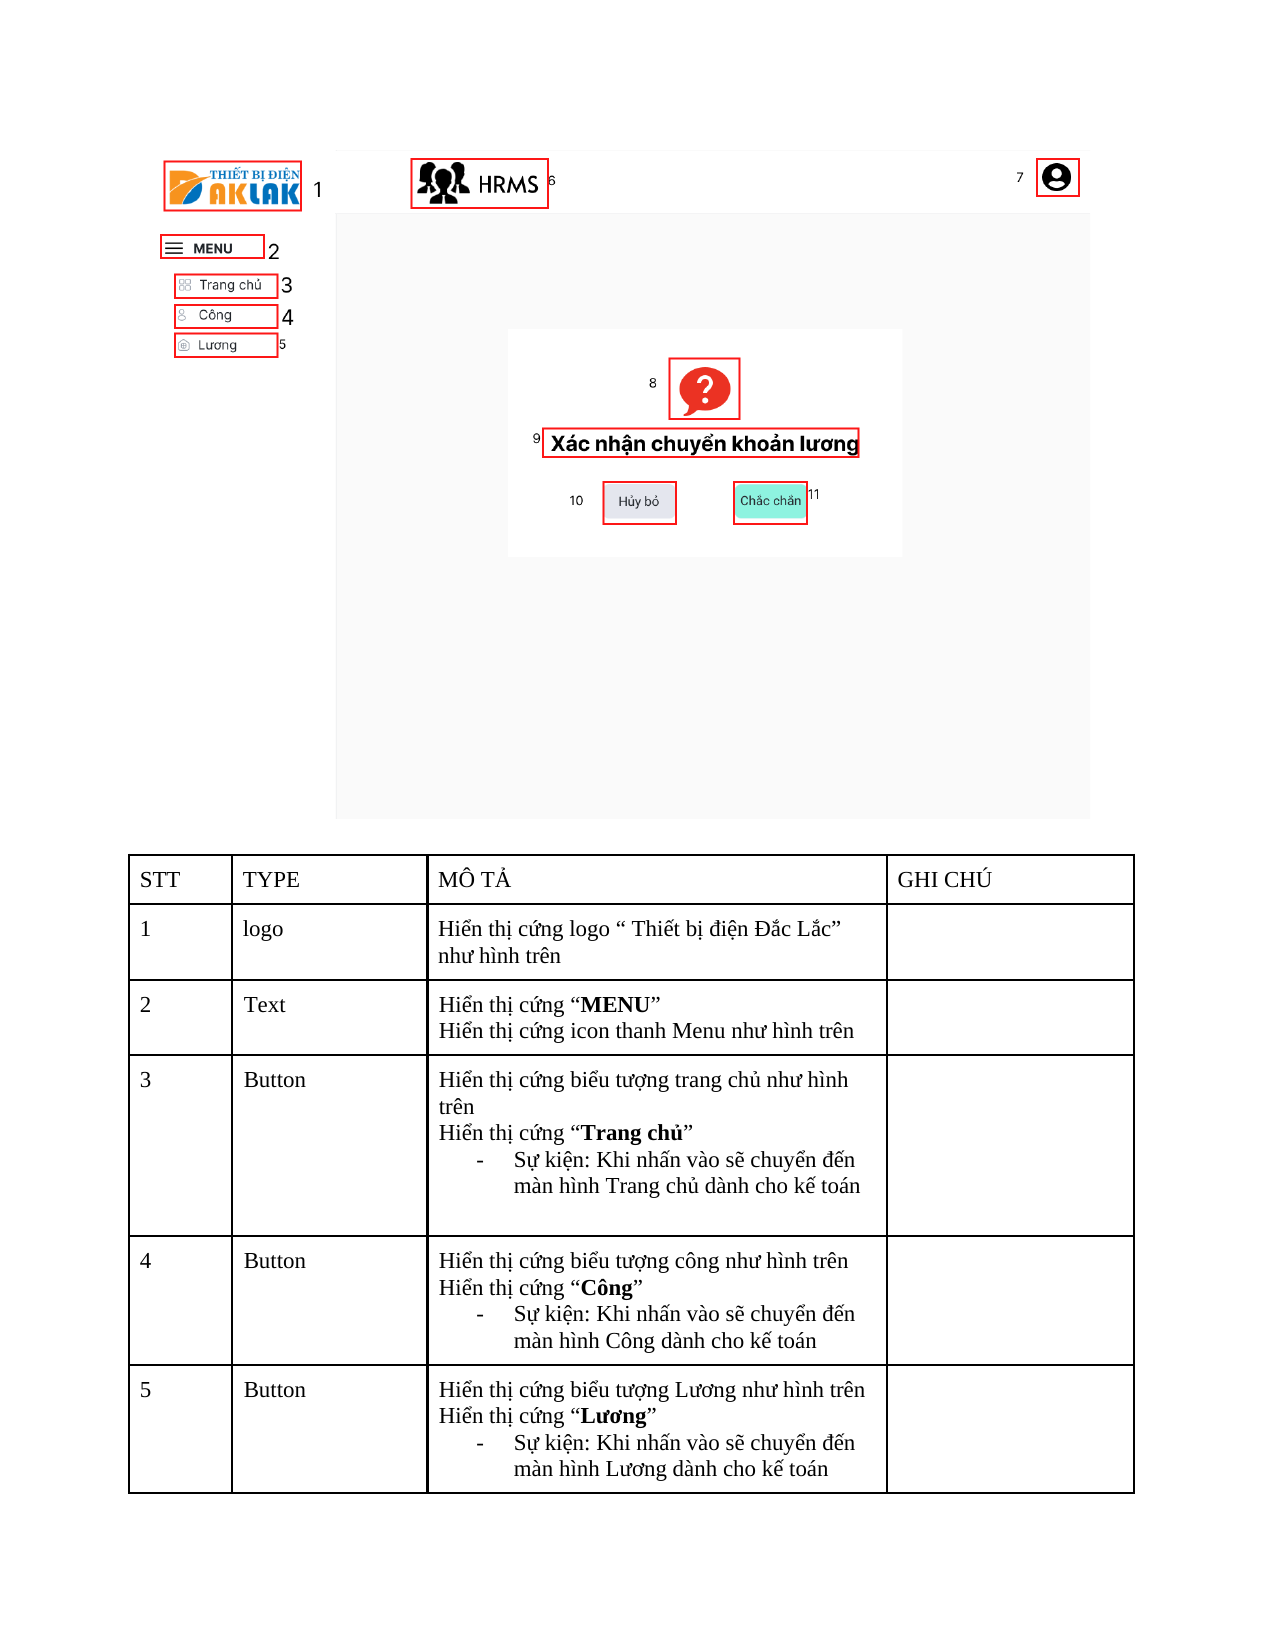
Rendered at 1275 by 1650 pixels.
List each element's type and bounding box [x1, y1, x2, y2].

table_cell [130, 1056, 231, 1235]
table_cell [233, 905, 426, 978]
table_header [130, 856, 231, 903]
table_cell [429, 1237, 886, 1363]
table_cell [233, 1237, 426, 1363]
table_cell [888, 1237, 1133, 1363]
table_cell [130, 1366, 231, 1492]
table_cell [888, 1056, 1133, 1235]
picture [150, 150, 1091, 819]
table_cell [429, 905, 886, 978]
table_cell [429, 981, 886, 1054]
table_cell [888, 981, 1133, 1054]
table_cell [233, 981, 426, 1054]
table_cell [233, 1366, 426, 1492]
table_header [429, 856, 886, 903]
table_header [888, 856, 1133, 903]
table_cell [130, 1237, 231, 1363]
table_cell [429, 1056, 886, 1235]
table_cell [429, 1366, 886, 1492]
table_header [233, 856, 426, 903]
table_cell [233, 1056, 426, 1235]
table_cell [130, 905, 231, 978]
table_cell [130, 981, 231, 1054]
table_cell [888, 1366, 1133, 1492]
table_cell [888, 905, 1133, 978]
